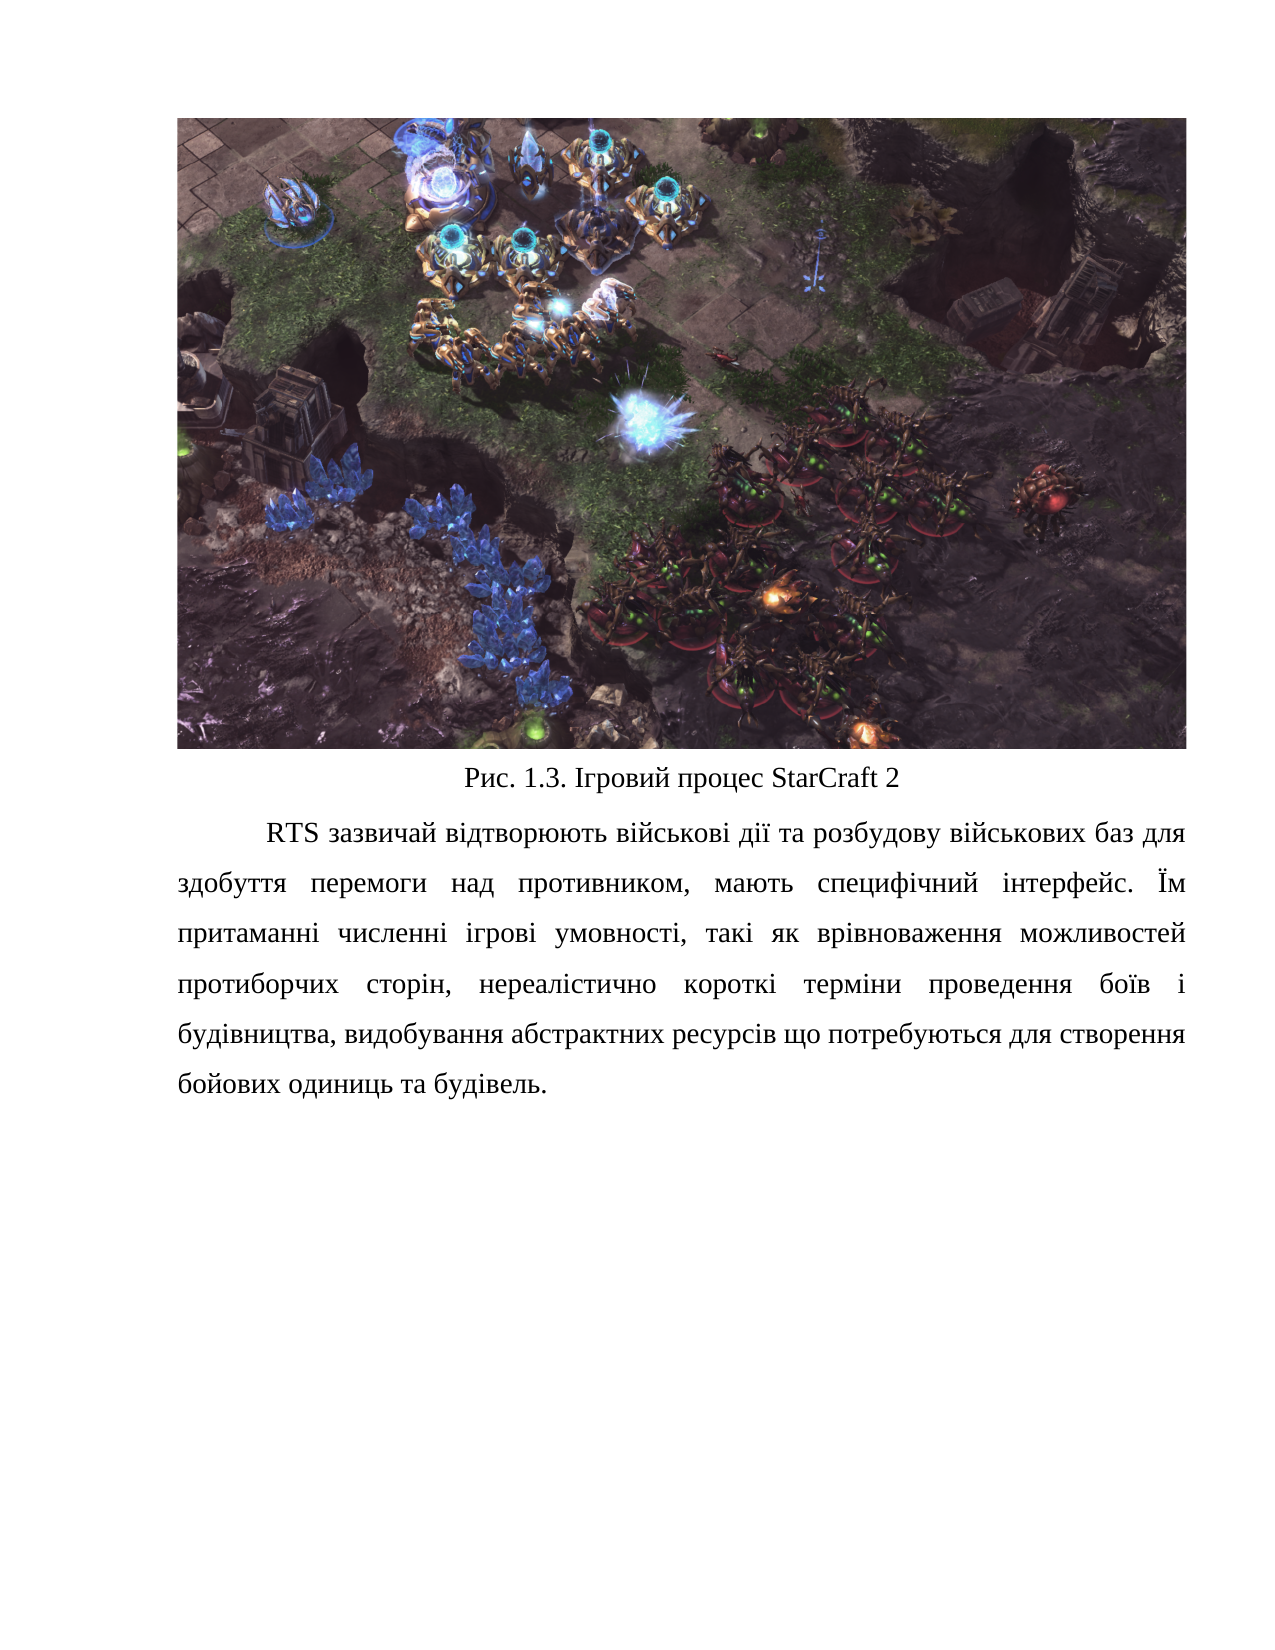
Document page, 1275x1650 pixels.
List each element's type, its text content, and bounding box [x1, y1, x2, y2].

text RTS зазвичай відтворюють військові дії та розбудову військових баз для здобуття перемоги над противником, мають специфічний інтерфейс. Їм притаманні численні ігрові умовності, такі як врівноваження можливостей протиборчих сторін, нереалістично короткі терміни проведення боїв і будівництва, видобування абстрактних ресурсів що потребуються для створення бойових одиниць та будівель. [177, 815, 1186, 1100]
picture [177, 118, 1187, 749]
text Рис. 1.3. Ігровий процес StarCraft 2 [177, 761, 1186, 794]
